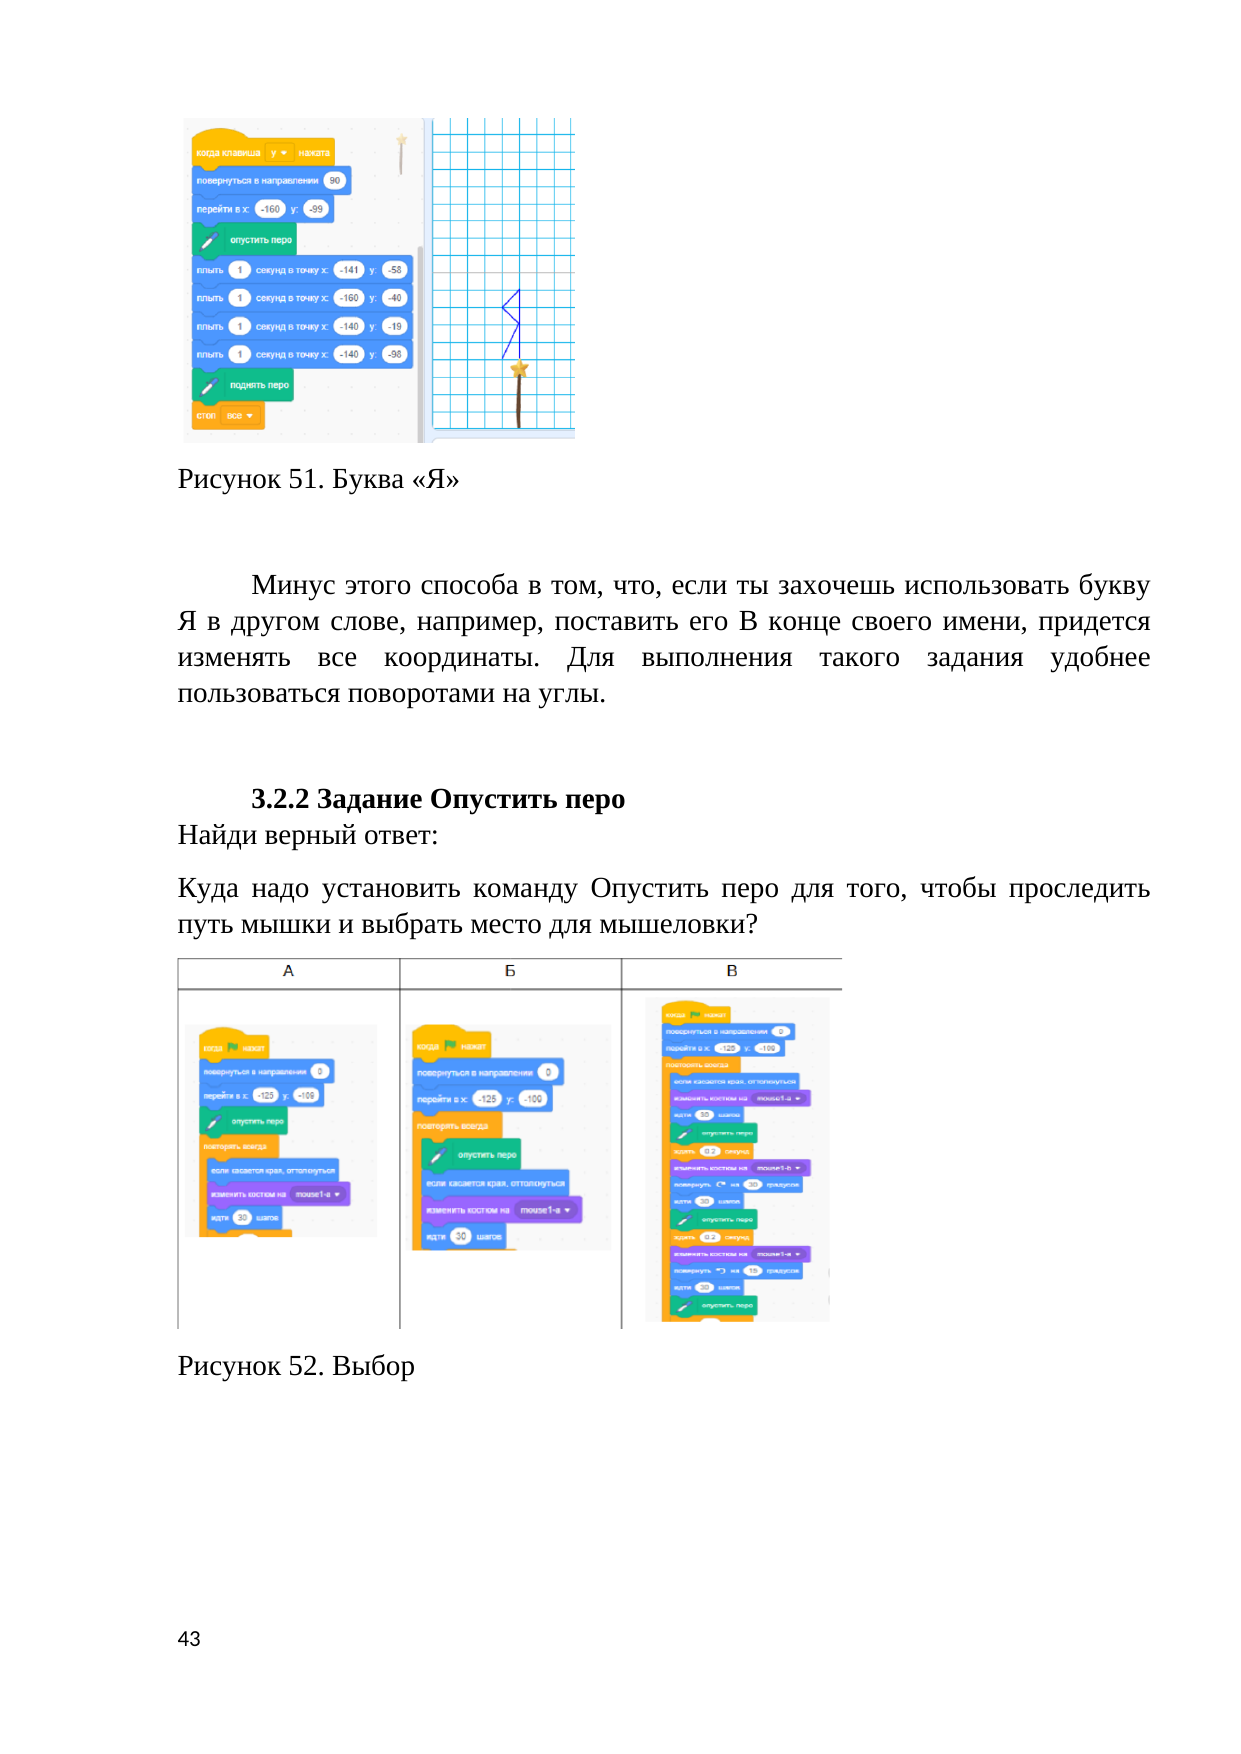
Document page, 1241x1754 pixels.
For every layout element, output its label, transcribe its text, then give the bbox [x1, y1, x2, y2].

text Рисунок 52. Выбор [177, 1348, 1152, 1381]
text Рисунок 51. Буква «Я» [177, 461, 1152, 495]
subtitle 3.2.2 Задание Опустить перо [177, 781, 1152, 814]
text Найди верный ответ: [177, 817, 1152, 851]
picture [177, 118, 584, 443]
picture [177, 958, 843, 1329]
text Куда надо установить команду Опустить перо для того, чтобы проследить путь мышки и выбрать место для мышеловки? [177, 870, 1152, 940]
text Минус этого способа в том, что, если ты захочешь использовать букву Я в другом слове, например, поставить его В конце своего имени, придется изменять все координаты. Для выполнения такого задания удобнее пользоваться поворотами на углы. [177, 567, 1152, 709]
